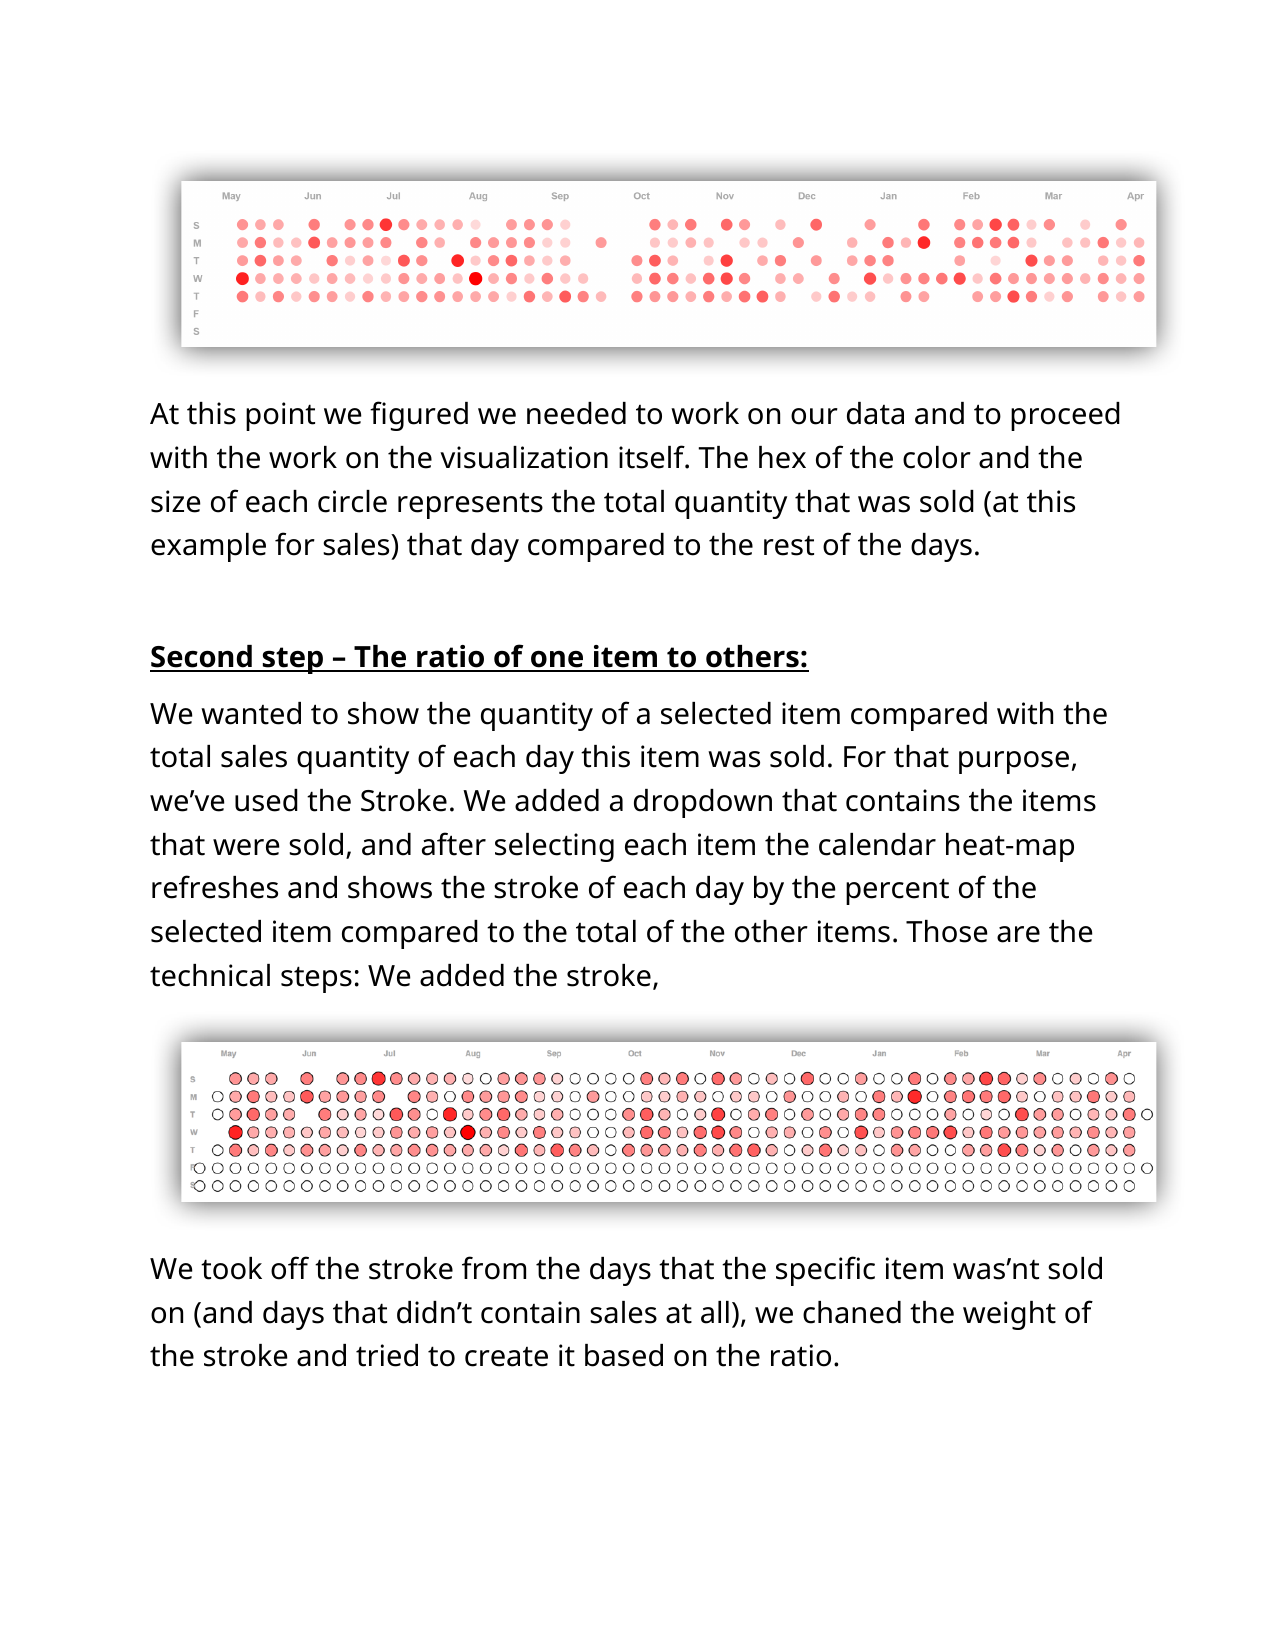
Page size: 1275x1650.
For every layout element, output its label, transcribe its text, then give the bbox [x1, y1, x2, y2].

text Second step – The ratio of one item to others: [150, 637, 1125, 676]
text We wanted to show the quantity of a selected item compared with the total sales quantity of each day this item was sold. For that purpose, we’ve used the Stroke. We added a dropdown that contains the items that were sold, and after selecting each item the calendar heat-map refreshes and shows the stroke of each day by the percent of the selected item compared to the total of the other items. Those are the technical steps: We added the stroke, [150, 693, 1125, 994]
text At this point we figured we needed to work on our data and to proceed with the work on the visualization itself. The hex of the color and the size of each circle represents the total quantity that was sold (at this example for sales) that day compared to the rest of the days. [150, 393, 1125, 564]
picture [181, 181, 1157, 347]
text We took off the stroke from the days that the specific item was’nt sold on (and days that didn’t contain sales at all), we chaned the weight of the stroke and tried to create it based on the ratio. [150, 1248, 1125, 1375]
picture [181, 1042, 1157, 1202]
